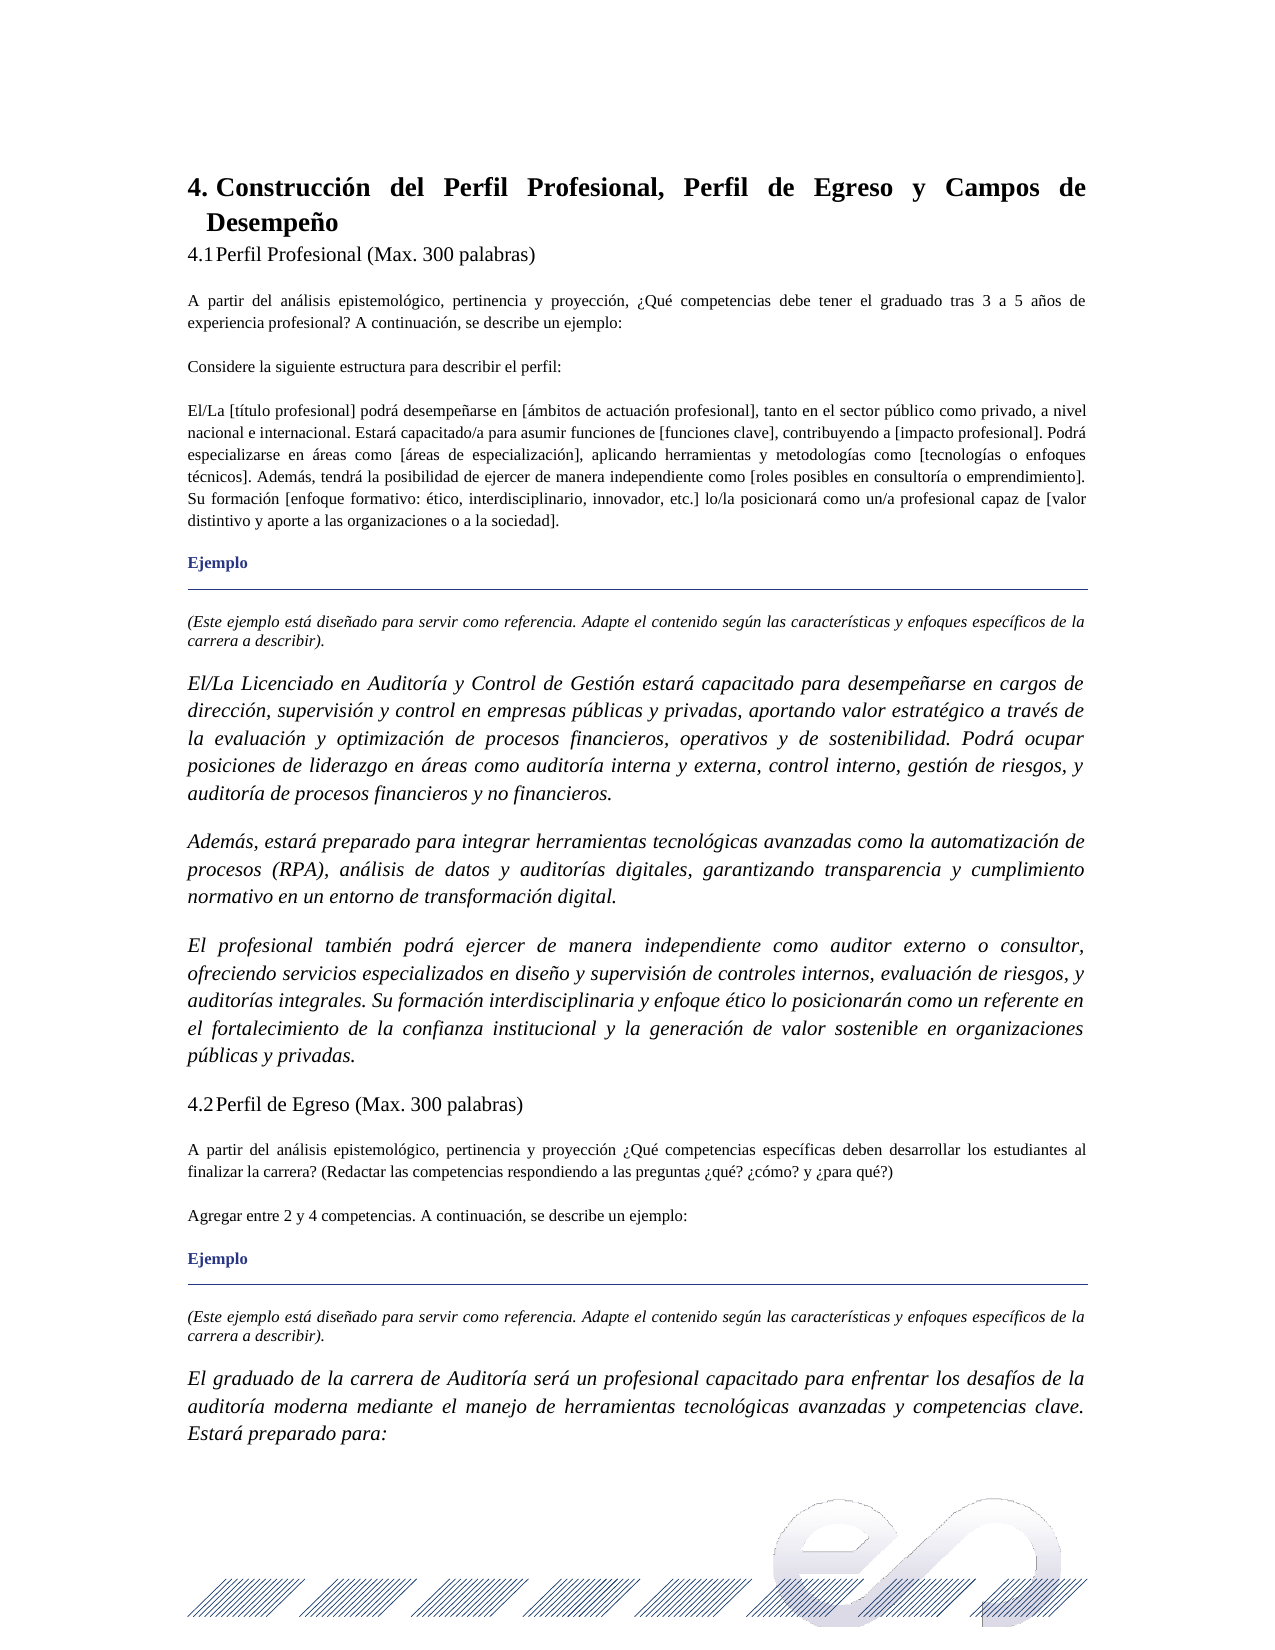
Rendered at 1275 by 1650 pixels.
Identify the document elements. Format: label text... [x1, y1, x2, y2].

text A partir del análisis epistemológico, pertinencia y proyección ¿Qué competencias específicas deben desarrollar los estudiantes al finalizar la carrera? (Redactar las competencias respondiendo a las preguntas ¿qué? ¿cómo? y ¿para qué?) [187, 1140, 1087, 1181]
text Agregar entre 2 y 4 competencias. A continuación, se describe un ejemplo: [187, 1206, 1087, 1225]
list Perfil de Egreso (Max. 300 palabras) [187, 1092, 1087, 1116]
list Perfil Profesional (Max. 300 palabras) [187, 242, 1087, 266]
subtitle Construcción del Perfil Profesional, Perfil de Egreso y Campos de Desempeño [187, 171, 1087, 238]
text Ejemplo [187, 1248, 1087, 1284]
text A partir del análisis epistemológico, pertinencia y proyección, ¿Qué competencias debe tener el graduado tras 3 a 5 años de experiencia profesional? A continuación, se describe un ejemplo: [187, 291, 1087, 332]
text (Este ejemplo está diseñado para servir como referencia. Adapte el contenido según las características y enfoques específicos de la carrera a describir). [187, 612, 1087, 649]
text El graduado de la carrera de Auditoría será un profesional capacitado para enfrentar los desafíos de la auditoría moderna mediante el manejo de herramientas tecnológicas avanzadas y competencias clave. Estará preparado para: [187, 1366, 1087, 1445]
text El/La Licenciado en Auditoría y Control de Gestión estará capacitado para desempeñarse en cargos de dirección, supervisión y control en empresas públicas y privadas, aportando valor estratégico a través de la evaluación y optimización de procesos financieros, operativos y de sostenibilidad. Podrá ocupar posiciones de liderazgo en áreas como auditoría interna y externa, control interno, gestión de riesgos, y auditoría de procesos financieros y no financieros. [187, 670, 1087, 805]
text El profesional también podrá ejercer de manera independiente como auditor externo o consultor, ofreciendo servicios especializados en diseño y supervisión de controles internos, evaluación de riesgos, y auditorías integrales. Su formación interdisciplinaria y enfoque ético lo posicionarán como un referente en el fortalecimiento de la confianza institucional y la generación de valor sostenible en organizaciones públicas y privadas. [187, 933, 1087, 1067]
text (Este ejemplo está diseñado para servir como referencia. Adapte el contenido según las características y enfoques específicos de la carrera a describir). [187, 1308, 1087, 1345]
text Ejemplo [187, 553, 1087, 589]
picture [772, 1496, 1061, 1627]
text Considere la siguiente estructura para describir el perfil: [187, 357, 1087, 376]
text El/La [título profesional] podrá desempeñarse en [ámbitos de actuación profesional], tanto en el sector público como privado, a nivel nacional e internacional. Estará capacitado/a para asumir funciones de [funciones clave], contribuyendo a [impacto profesional]. Podrá especializarse en áreas como [áreas de especialización], aplicando herramientas y metodologías como [tecnologías o enfoques técnicos]. Además, tendrá la posibilidad de ejercer de manera independiente como [roles posibles en consultoría o emprendimiento]. Su formación [enfoque formativo: ético, interdisciplinario, innovador, etc.] lo/la posicionará como un/a profesional capaz de [valor distintivo y aporte a las organizaciones o a la sociedad]. [187, 401, 1087, 530]
text Además, estará preparado para integrar herramientas tecnológicas avanzadas como la automatización de procesos (RPA), análisis de datos y auditorías digitales, garantizando transparencia y cumplimiento normativo en un entorno de transformación digital. [187, 829, 1087, 908]
